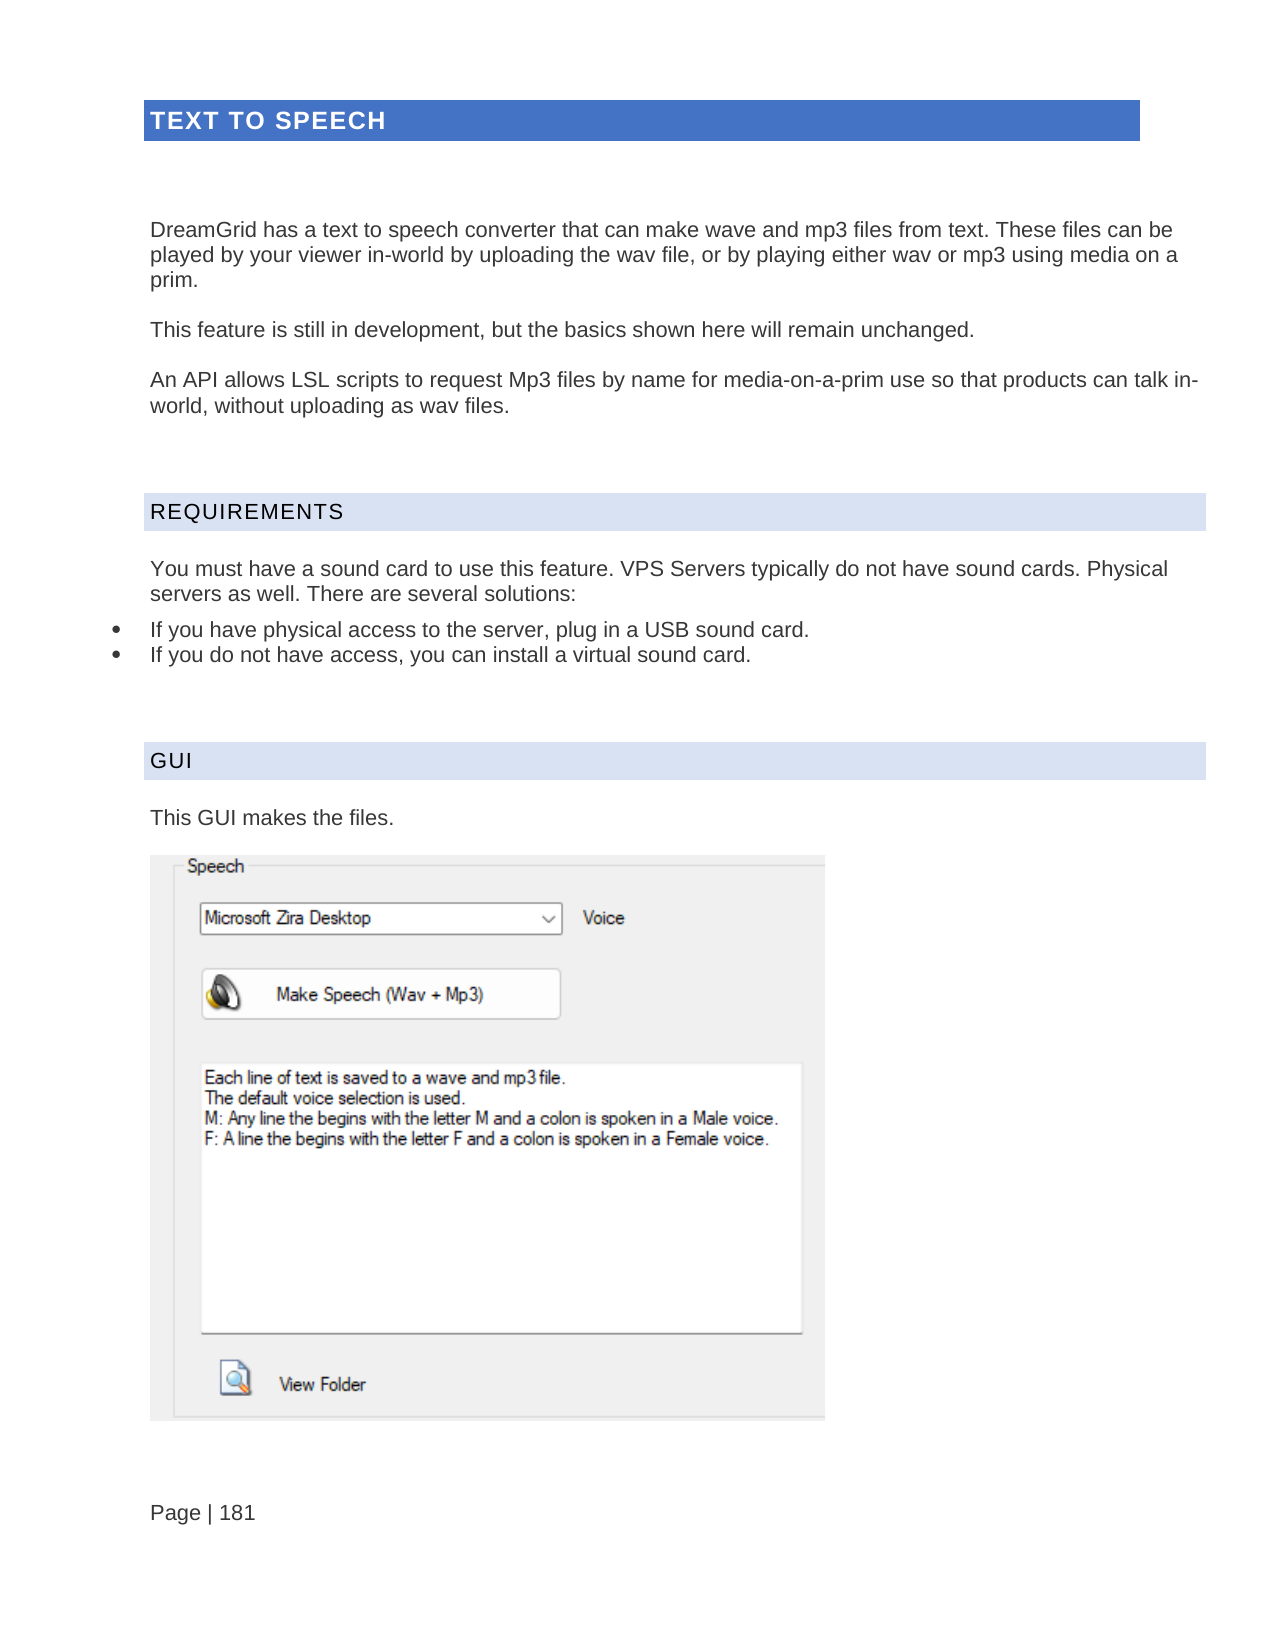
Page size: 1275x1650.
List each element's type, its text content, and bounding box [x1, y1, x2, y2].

list If you do not have access, you can install a virtual sound card. [112, 642, 1125, 667]
list If you have physical access to the server, plug in a USB sound card. [112, 616, 1125, 642]
subtitle Requirements [150, 499, 1200, 524]
subtitle GUI [150, 748, 1200, 773]
text You must have a sound card to use this feature. VPS Servers typically do not have sound cards. Physical servers as well. There are several solutions: [150, 556, 1200, 606]
subtitle Text to speech [150, 106, 1134, 135]
text An API allows LSL scripts to request Mp3 files by name for media-on-a-prim use so that products can talk in-world, without uploading as wav files. [150, 367, 1200, 418]
text DreamGrid has a text to speech converter that can make wave and mp3 files from text. These files can be played by your viewer in-world by uploading the wav file, or by playing either wav or mp3 using media on a prim. [150, 216, 1200, 292]
text This GUI makes the files. [150, 805, 1200, 830]
picture [150, 855, 826, 1421]
text This feature is still in development, but the basics shown here will remain unchanged. [150, 317, 1200, 342]
